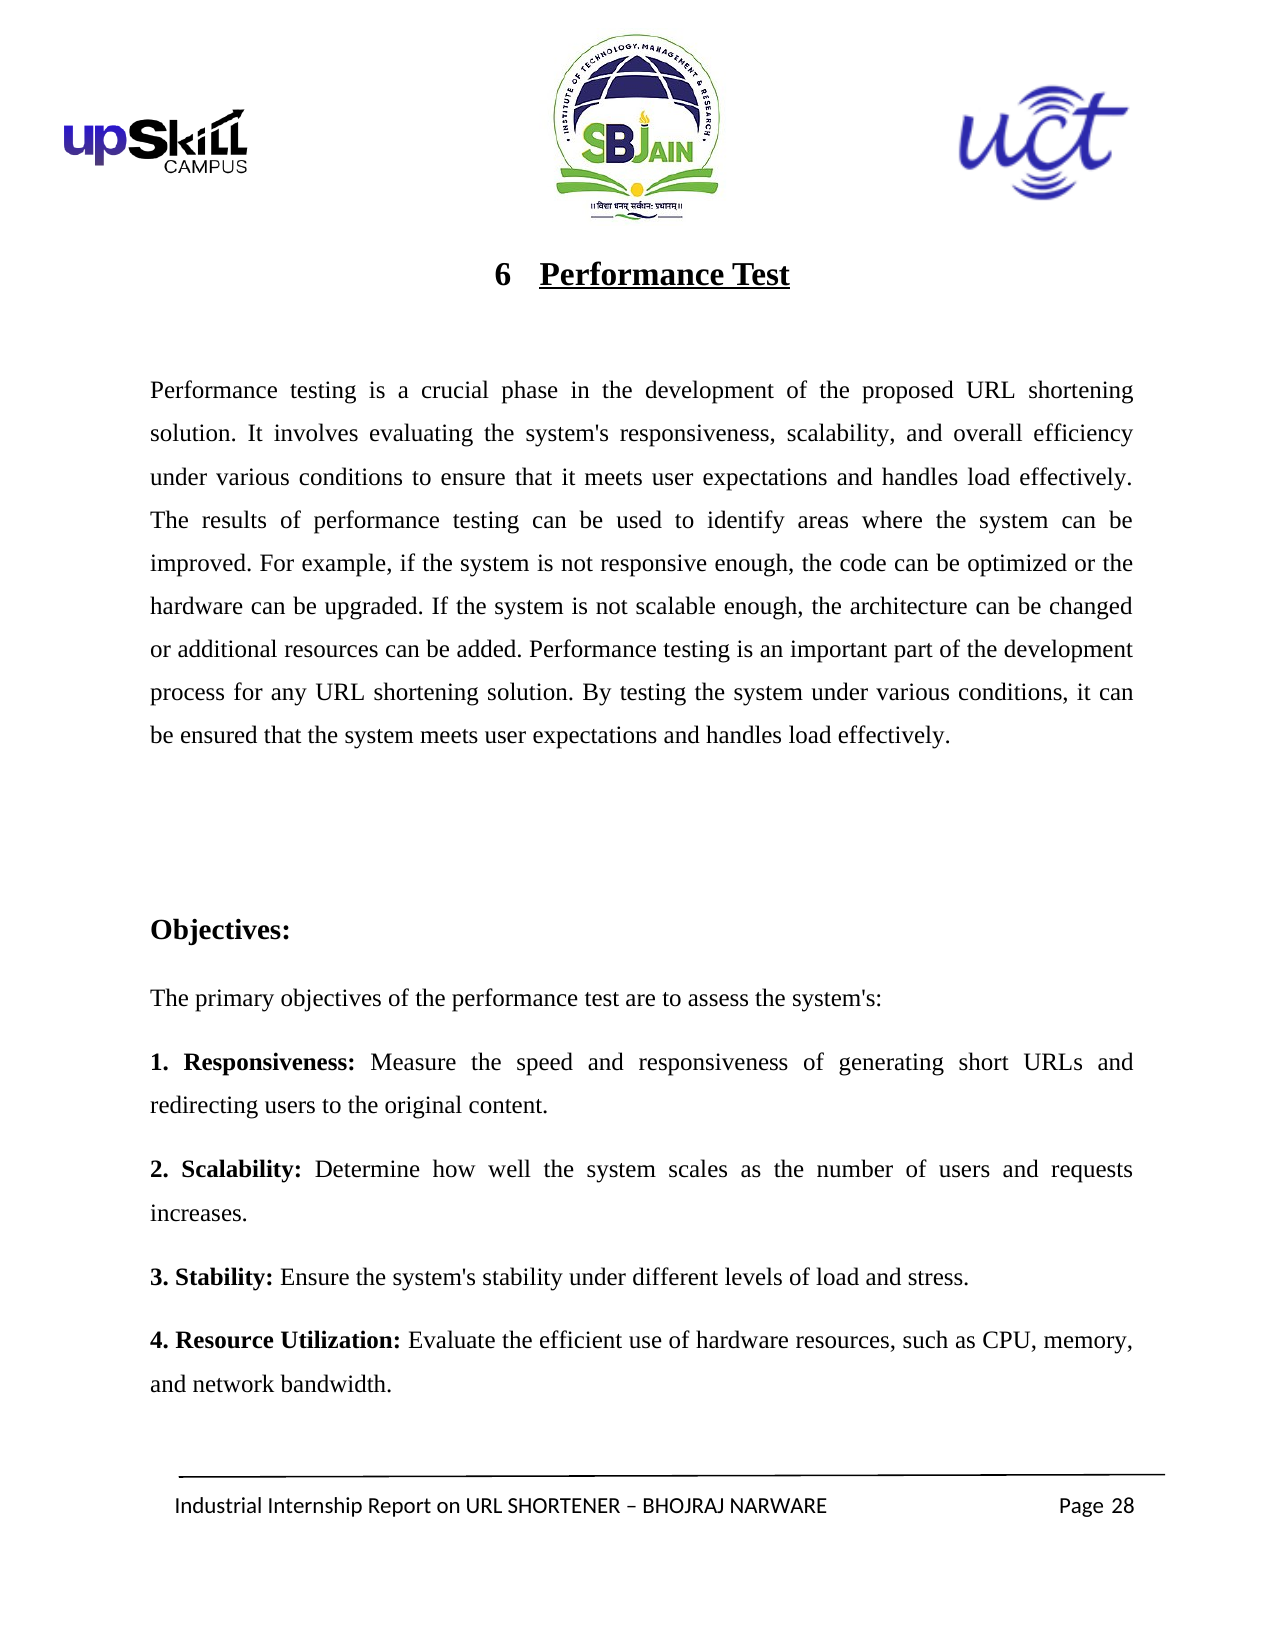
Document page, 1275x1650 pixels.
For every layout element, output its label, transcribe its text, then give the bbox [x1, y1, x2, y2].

text 1. Responsiveness: Measure the speed and responsiveness of generating short URLs and redirecting users to the original content. [150, 1047, 1134, 1119]
subtitle Performance Test [150, 254, 1134, 292]
picture [956, 76, 1135, 202]
text 3. Stability: Ensure the system's stability under different levels of load and stress. [150, 1262, 1134, 1290]
text The primary objectives of the performance test are to assess the system's: [150, 983, 1134, 1012]
text Objectives: [150, 912, 1134, 946]
picture [32, 96, 279, 177]
text Performance testing is a crucial phase in the development of the proposed URL shortening solution. It involves evaluating the system's responsiveness, scalability, and overall efficiency under various conditions to ensure that it meets user expectations and handles load effectively. The results of performance testing can be used to identify areas where the system can be improved. For example, if the system is not responsive enough, the code can be optimized or the hardware can be upgraded. If the system is not scalable enough, the architecture can be changed or additional resources can be added. Performance testing is an important part of the development process for any URL shortening solution. By testing the system under various conditions, it can be ensured that the system meets user expectations and handles load effectively. [150, 375, 1134, 749]
text 4. Resource Utilization: Evaluate the efficient use of hardware resources, such as CPU, memory, and network bandwidth. [150, 1326, 1134, 1397]
picture [539, 28, 736, 226]
text 2. Scalability: Determine how well the system scales as the number of users and requests increases. [150, 1154, 1134, 1226]
